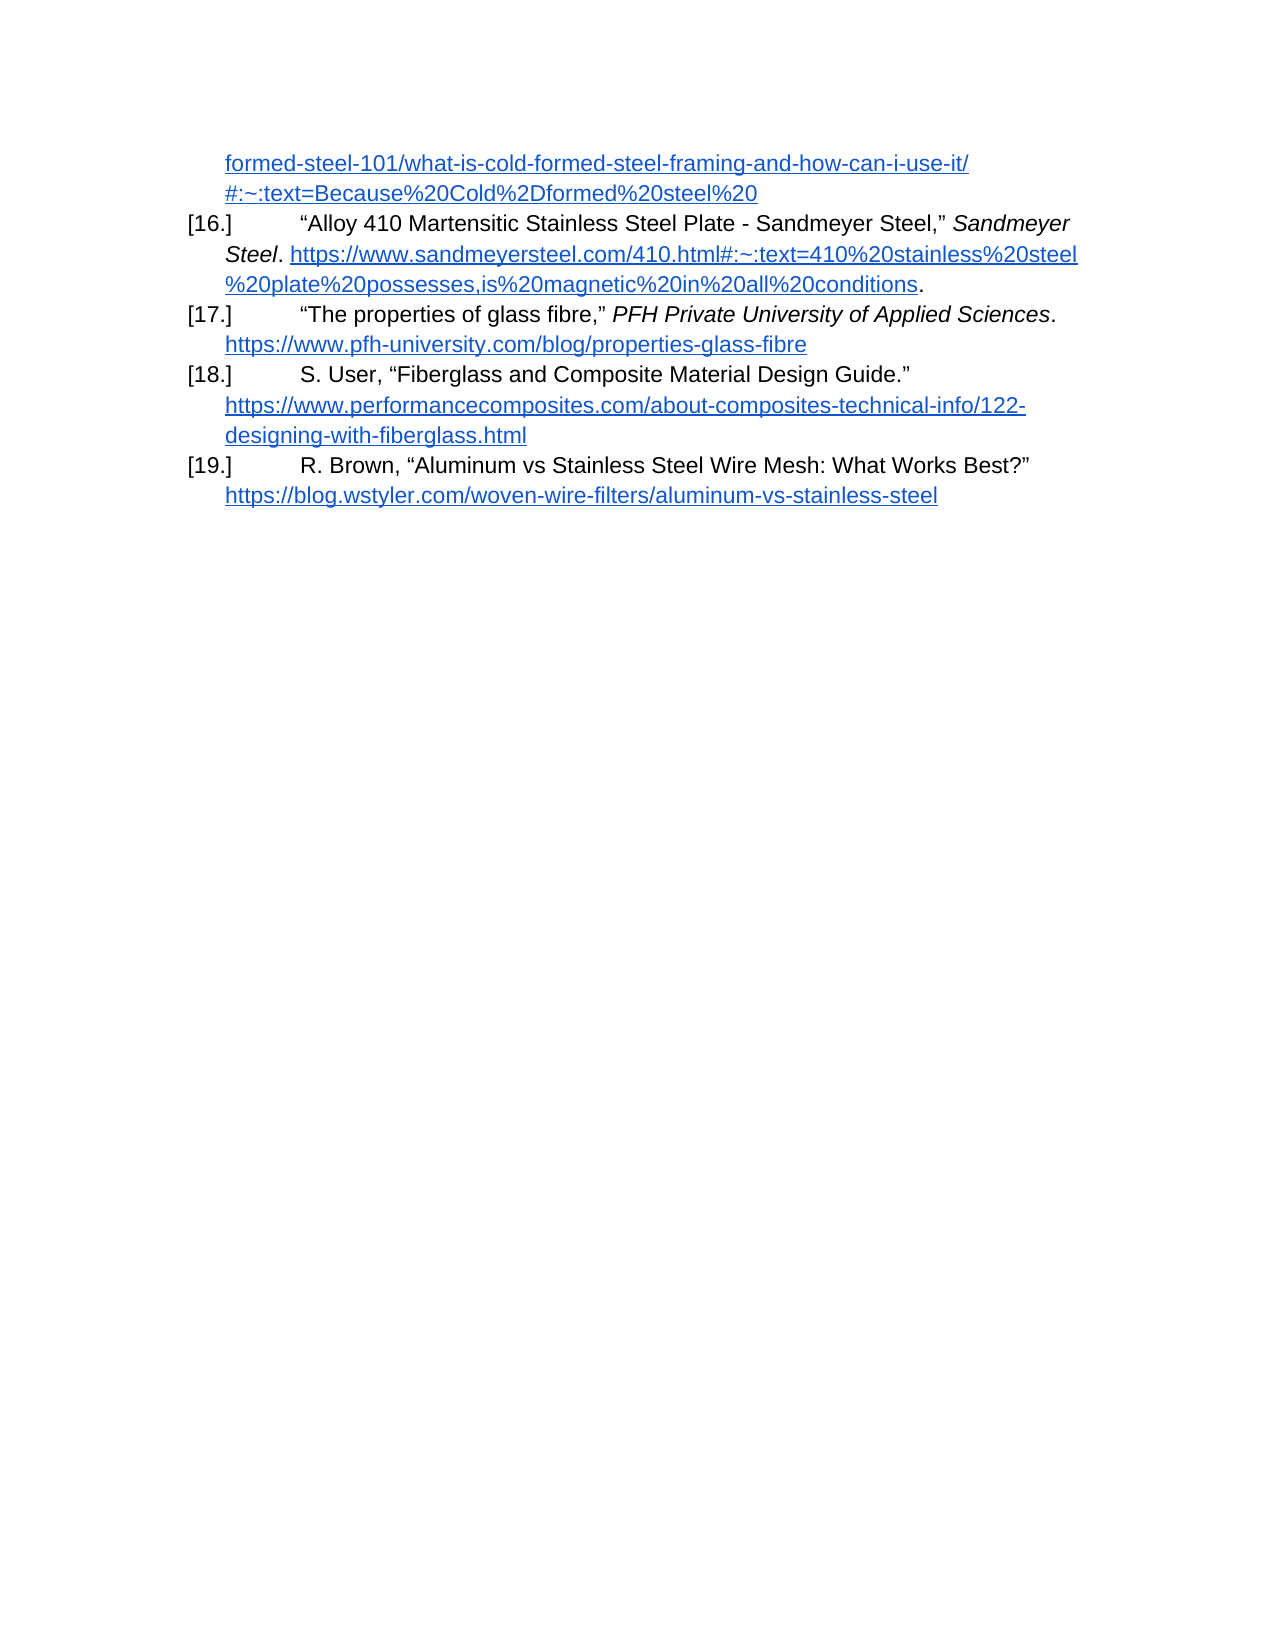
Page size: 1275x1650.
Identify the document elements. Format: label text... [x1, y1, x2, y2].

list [187, 150, 1125, 207]
list R. Brown, “Aluminum vs Stainless Steel Wire Mesh: What Works Best?” https://blog.wstyler.com/woven-wire-filters/aluminum-vs-stainless-steel [187, 452, 1125, 509]
list “Alloy 410 Martensitic Stainless Steel Plate - Sandmeyer Steel,” Sandmeyer Steel. https://www.sandmeyersteel.com/410.html#:~:text=410%20stainless%20steel%20plate%20possesses,is%20magnetic%20in%20all%20conditions. [187, 210, 1125, 297]
list S. User, “Fiberglass and Composite Material Design Guide.” https://www.performancecomposites.com/about-composites-technical-info/122-designing-with-fiberglass.html [187, 361, 1125, 448]
list “The properties of glass fibre,” PFH Private University of Applied Sciences. https://www.pfh-university.com/blog/properties-glass-fibre [187, 301, 1125, 358]
